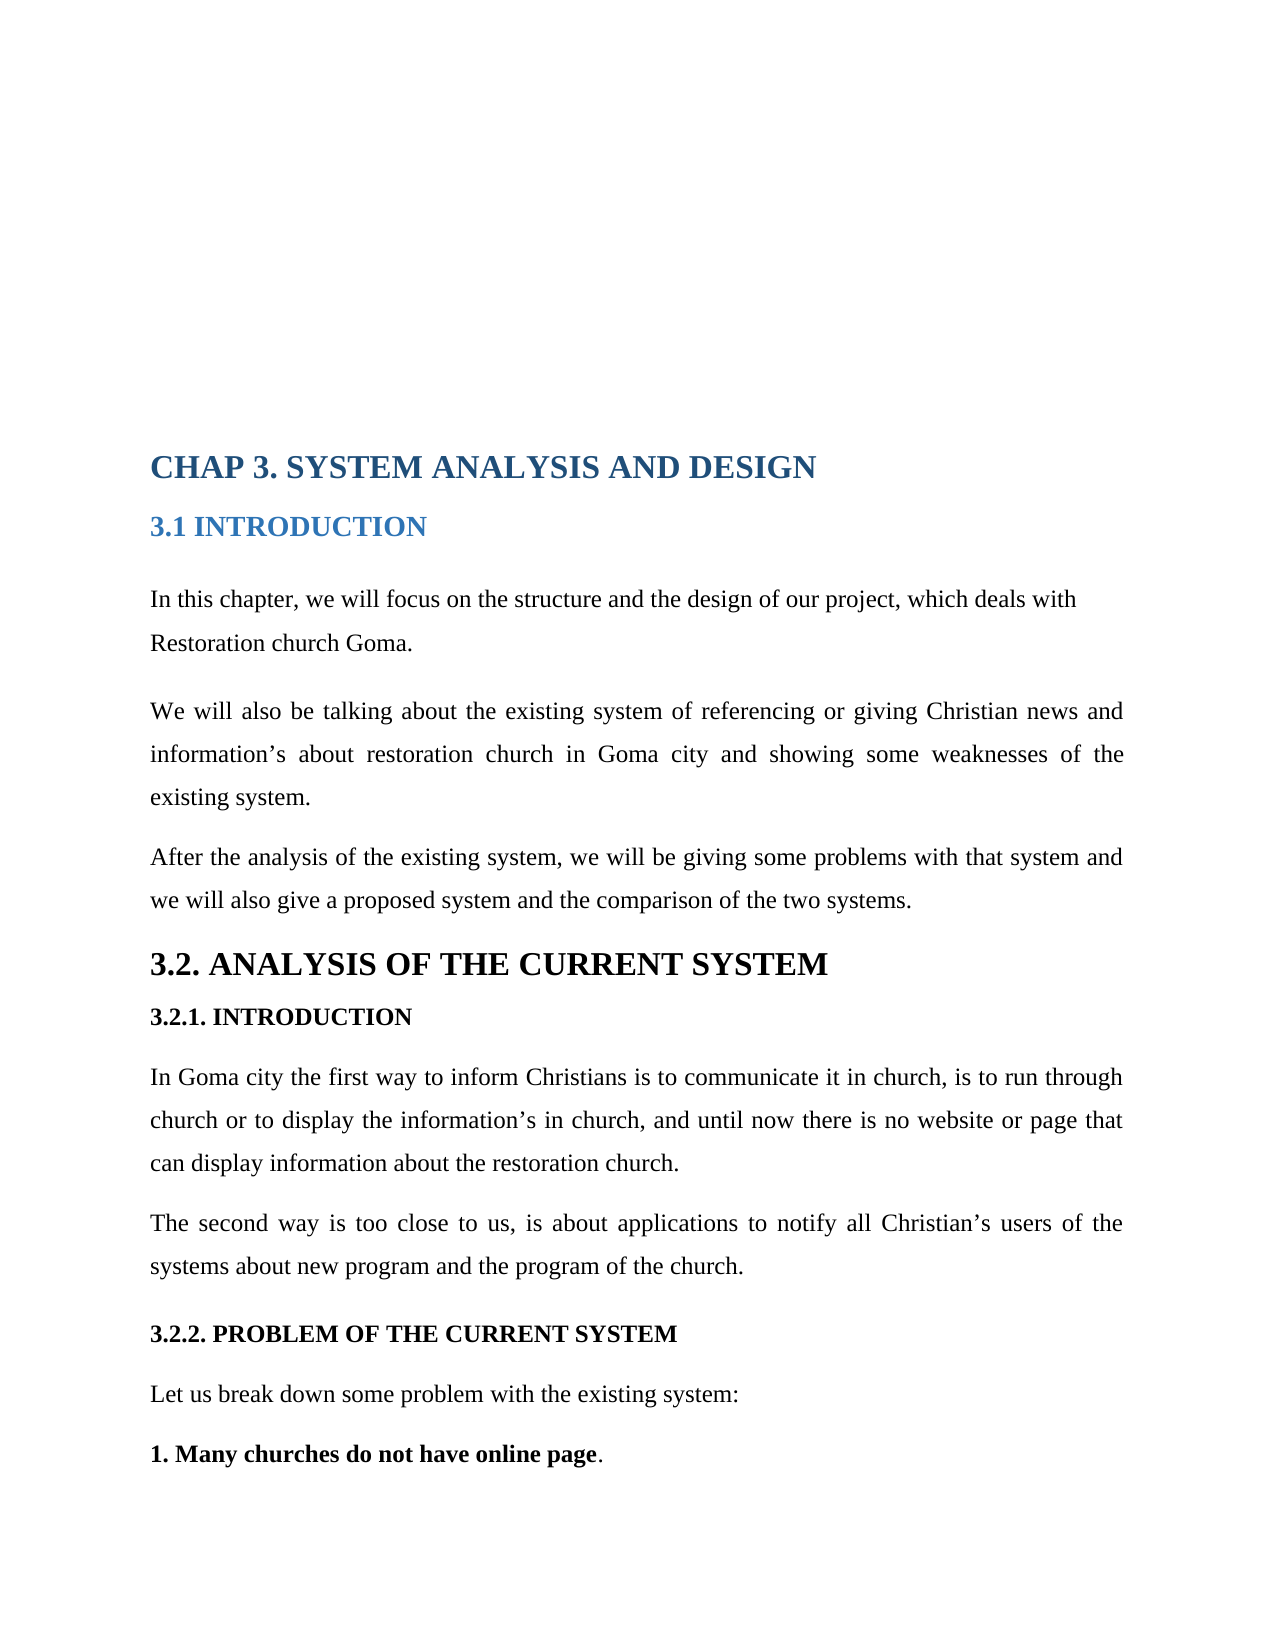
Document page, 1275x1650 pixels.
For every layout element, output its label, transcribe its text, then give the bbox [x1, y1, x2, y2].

text 1. Many churches do not have online page. [150, 1439, 1125, 1468]
text In Goma city the first way to inform Christians is to communicate it in church, is to run through church or to display the information’s in church, and until now there is no website or page that can display information about the restoration church. [150, 1062, 1125, 1177]
text After the analysis of the existing system, we will be giving some problems with that system and we will also give a proposed system and the comparison of the two systems. [150, 842, 1125, 914]
text 3.2.2. PROBLEM OF THE CURRENT SYSTEM [150, 1319, 1125, 1348]
text CHAP 3. SYSTEM ANALYSIS AND DESIGN [150, 447, 1125, 486]
text 3.2.1. INTRODUCTION [150, 1002, 1125, 1031]
text 3.1 INTRODUCTION [150, 509, 1125, 543]
text In this chapter, we will focus on the structure and the design of our project, which deals with Restoration church Goma. [150, 584, 1125, 656]
text We will also be talking about the existing system of referencing or giving Christian news and information’s about restoration church in Goma city and showing some weaknesses of the existing system. [150, 696, 1125, 811]
text Let us break down some problem with the existing system: [150, 1379, 1125, 1408]
text The second way is too close to us, is about applications to notify all Christian’s users of the systems about new program and the program of the church. [150, 1208, 1125, 1280]
text 3.2. ANALYSIS OF THE CURRENT SYSTEM [150, 945, 1125, 983]
